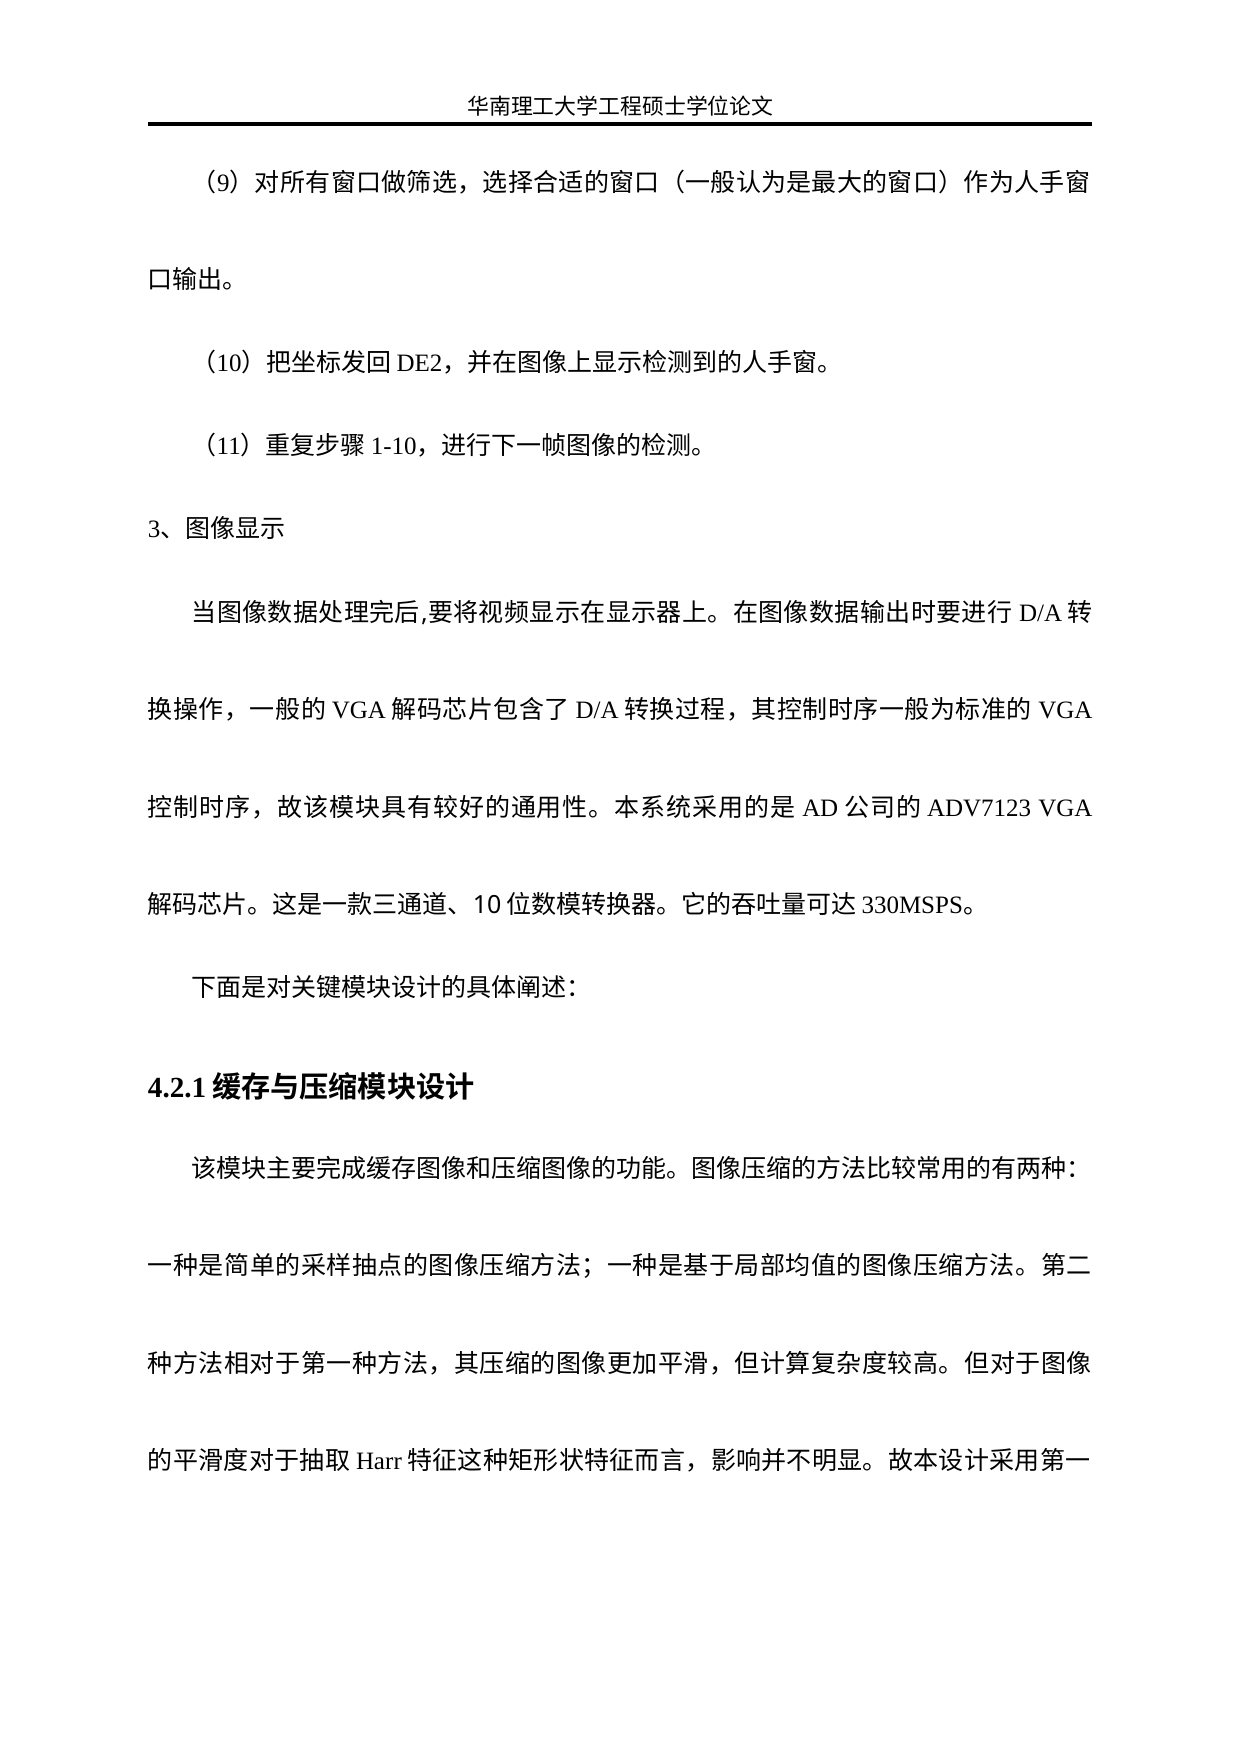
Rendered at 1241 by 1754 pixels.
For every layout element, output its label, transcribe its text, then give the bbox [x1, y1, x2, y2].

subtitle 4.2.1缓存与压缩模块设计 [148, 1053, 1092, 1118]
text 3、图像显示 [148, 494, 1092, 559]
text （10）把坐标发回DE2，并在图像上显示检测到的人手窗。 [148, 328, 1092, 393]
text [148, 1134, 1092, 1491]
text （9）对所有窗口做筛选，选择合适的窗口（一般认为是最大的窗口）作为人手窗口输出。 [148, 148, 1092, 310]
text （11）重复步骤1-10，进行下一帧图像的检测。 [148, 411, 1092, 476]
text 当图像数据处理完后,要将视频显示在显示器上。在图像数据输出时要进行D/A转换操作，一般的VGA解码芯片包含了D/A转换过程，其控制时序一般为标准的VGA控制时序，故该模块具有较好的通用性。本系统采用的是AD公司的ADV7123 VGA解码芯片。这是一款三通道、10位数模转换器。它的吞吐量可达330MSPS。 [148, 578, 1092, 935]
text 下面是对关键模块设计的具体阐述： [148, 953, 1092, 1018]
